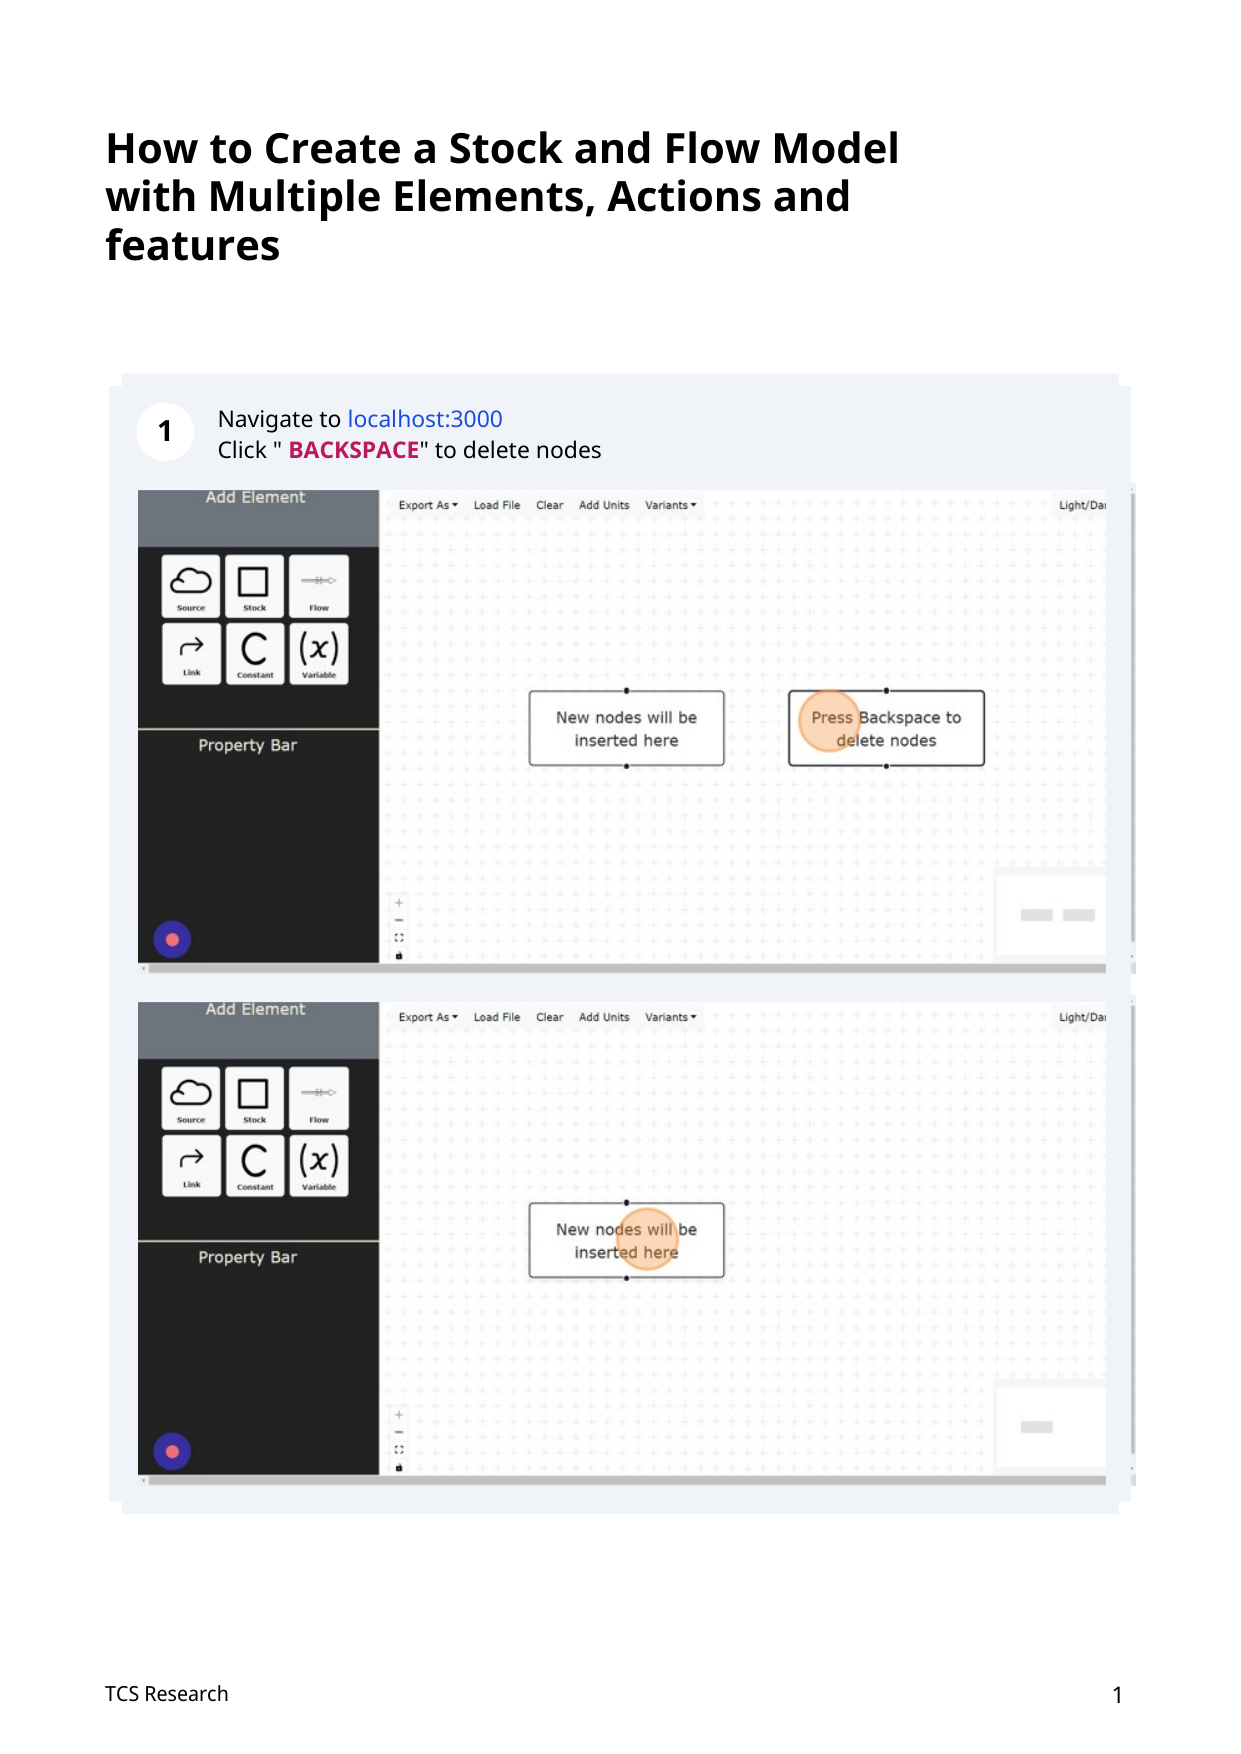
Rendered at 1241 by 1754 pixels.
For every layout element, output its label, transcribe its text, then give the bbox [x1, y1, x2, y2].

picture [138, 1003, 1106, 1486]
picture [138, 491, 1106, 974]
picture [1132, 995, 1136, 1486]
text How to Create a Stock and Flow Model with Multiple Elements, Actions and features [105, 124, 985, 273]
picture [1132, 483, 1136, 974]
